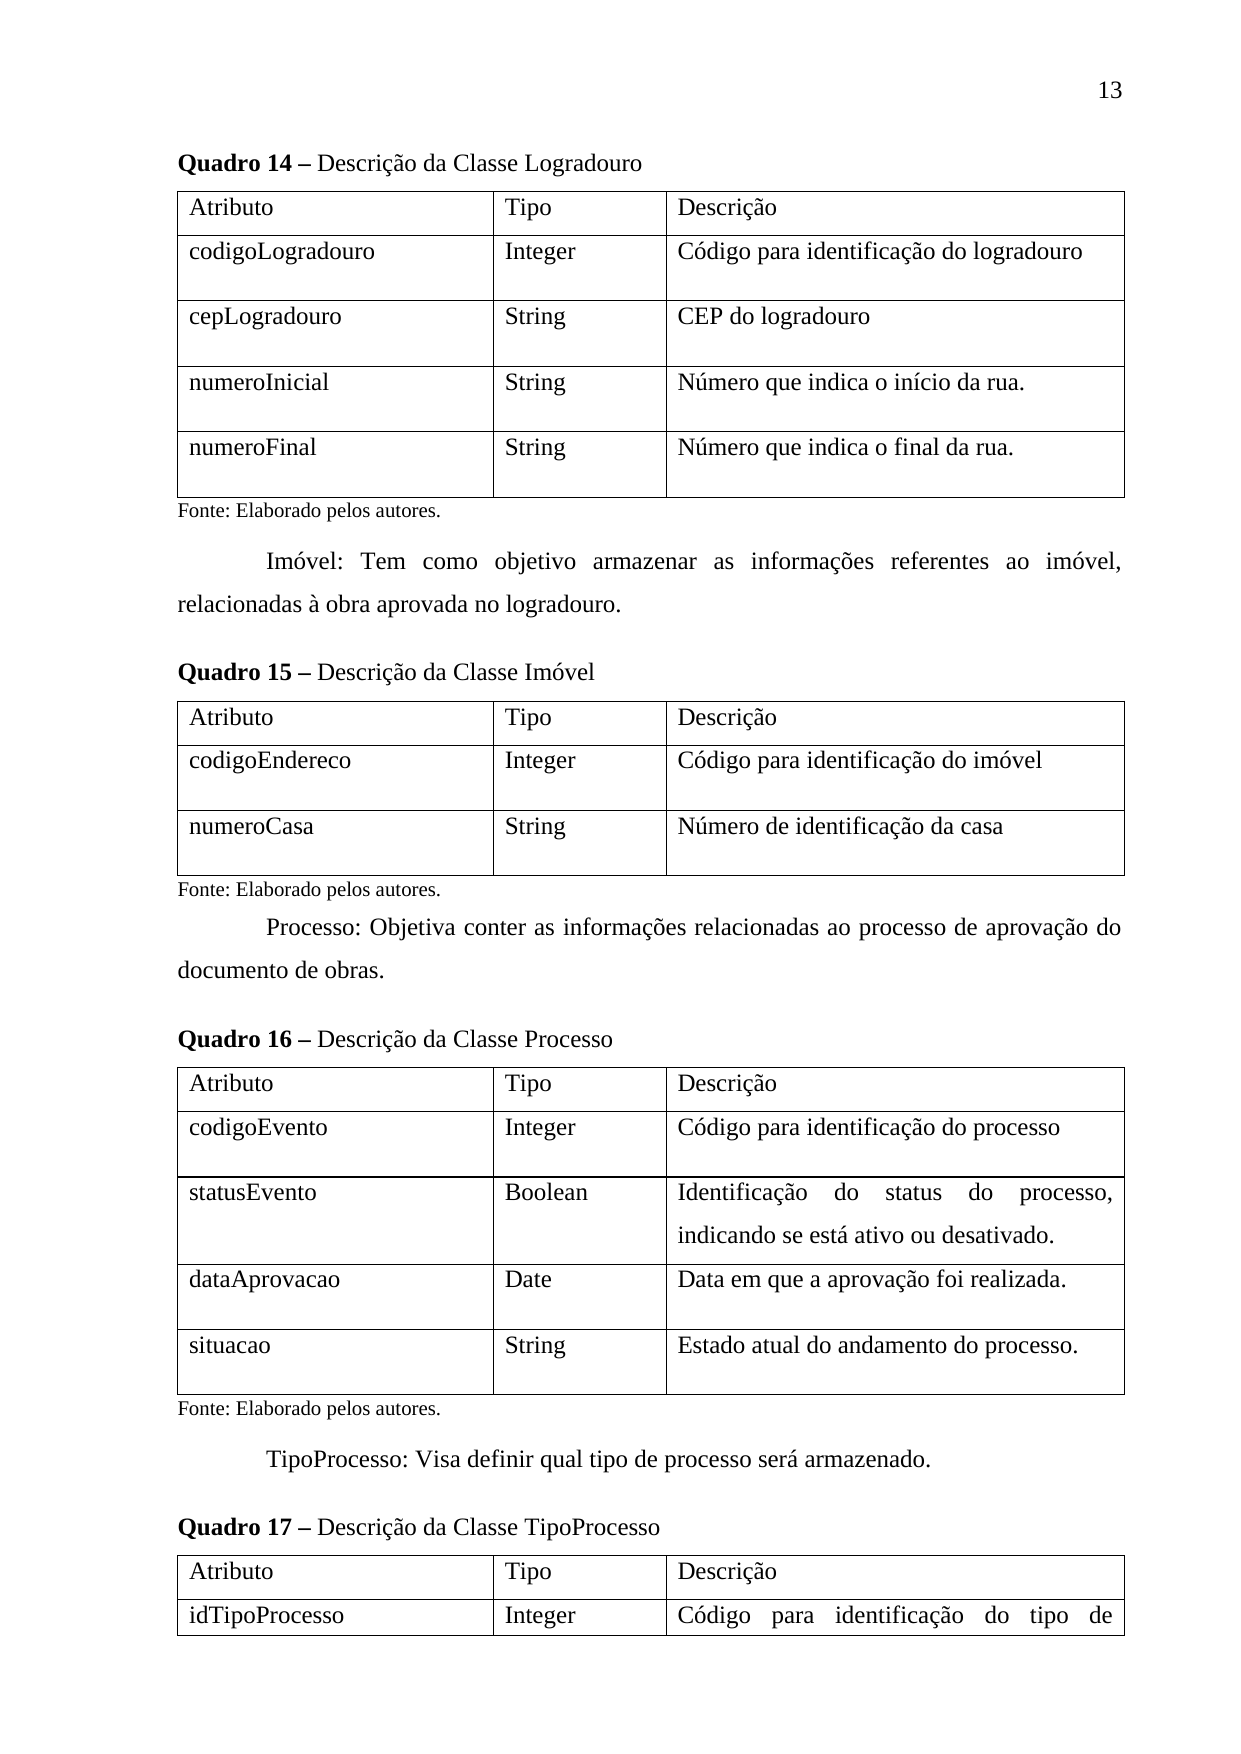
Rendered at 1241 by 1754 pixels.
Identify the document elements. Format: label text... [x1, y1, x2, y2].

table_cell numeroFinal [178, 432, 493, 497]
table_header Tipo [494, 702, 666, 744]
table_cell cepLogradouro [178, 301, 493, 366]
table_header Descrição [667, 192, 1124, 235]
text Fonte: Elaborado pelos autores. [177, 498, 1122, 522]
table_cell String [494, 432, 666, 497]
table_header Tipo [494, 1556, 666, 1599]
table_cell Código para identificação do logradouro [667, 236, 1124, 300]
table_cell Número que indica o início da rua. [667, 367, 1124, 431]
table_cell String [494, 367, 666, 431]
table_header Tipo [494, 1068, 666, 1111]
table_cell Integer [494, 1112, 666, 1176]
text Imóvel: Tem como objetivo armazenar as informações referentes ao imóvel, relacionadas à obra aprovada no logradouro. [177, 546, 1122, 618]
table_cell Data em que a aprovação foi realizada. [667, 1265, 1124, 1329]
table_cell Código para identificação do processo [667, 1112, 1124, 1176]
table_header Atributo [178, 702, 493, 744]
table_cell statusEvento [178, 1178, 493, 1263]
table_cell String [494, 301, 666, 366]
table_cell idTipoProcesso [178, 1600, 493, 1635]
table_cell codigoEndereco [178, 746, 493, 810]
table_header Atributo [178, 1556, 493, 1599]
table_cell numeroCasa [178, 811, 493, 875]
table_cell CEP do logradouro [667, 301, 1124, 366]
table_cell dataAprovacao [178, 1265, 493, 1329]
text Quadro 15 – Descrição da Classe Imóvel [177, 657, 1122, 686]
table_cell String [494, 811, 666, 875]
table_header Descrição [667, 1556, 1124, 1599]
table_cell numeroInicial [178, 367, 493, 431]
table_cell codigoEvento [178, 1112, 493, 1176]
table_cell codigoLogradouro [178, 236, 493, 300]
text Quadro 14 – Descrição da Classe Logradouro [177, 148, 1122, 176]
text Fonte: Elaborado pelos autores. [177, 1395, 1122, 1419]
text Quadro 17 – Descrição da Classe TipoProcesso [177, 1512, 1122, 1541]
table_header Atributo [178, 1068, 493, 1111]
table_header Descrição [667, 702, 1124, 744]
table_cell Date [494, 1265, 666, 1329]
table_cell situacao [178, 1330, 493, 1394]
text Processo: Objetiva conter as informações relacionadas ao processo de aprovação do documento de obras. [177, 912, 1122, 984]
text Fonte: Elaborado pelos autores. [177, 876, 1122, 901]
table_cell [667, 1600, 1124, 1635]
table_cell Boolean [494, 1178, 666, 1263]
table_header Atributo [178, 192, 493, 235]
text TipoProcesso: Visa definir qual tipo de processo será armazenado. [177, 1444, 1122, 1473]
table_cell Integer [494, 236, 666, 300]
table_cell Integer [494, 1600, 666, 1635]
table_cell Identificação do status do processo, indicando se está ativo ou desativado. [667, 1178, 1124, 1263]
table_cell String [494, 1330, 666, 1394]
table_cell Integer [494, 746, 666, 810]
text Quadro 16 – Descrição da Classe Processo [177, 1024, 1122, 1052]
table_cell Código para identificação do imóvel [667, 746, 1124, 810]
table_cell Estado atual do andamento do processo. [667, 1330, 1124, 1394]
table_cell Número que indica o final da rua. [667, 432, 1124, 497]
table_header Tipo [494, 192, 666, 235]
table_cell Número de identificação da casa [667, 811, 1124, 875]
table_header Descrição [667, 1068, 1124, 1111]
